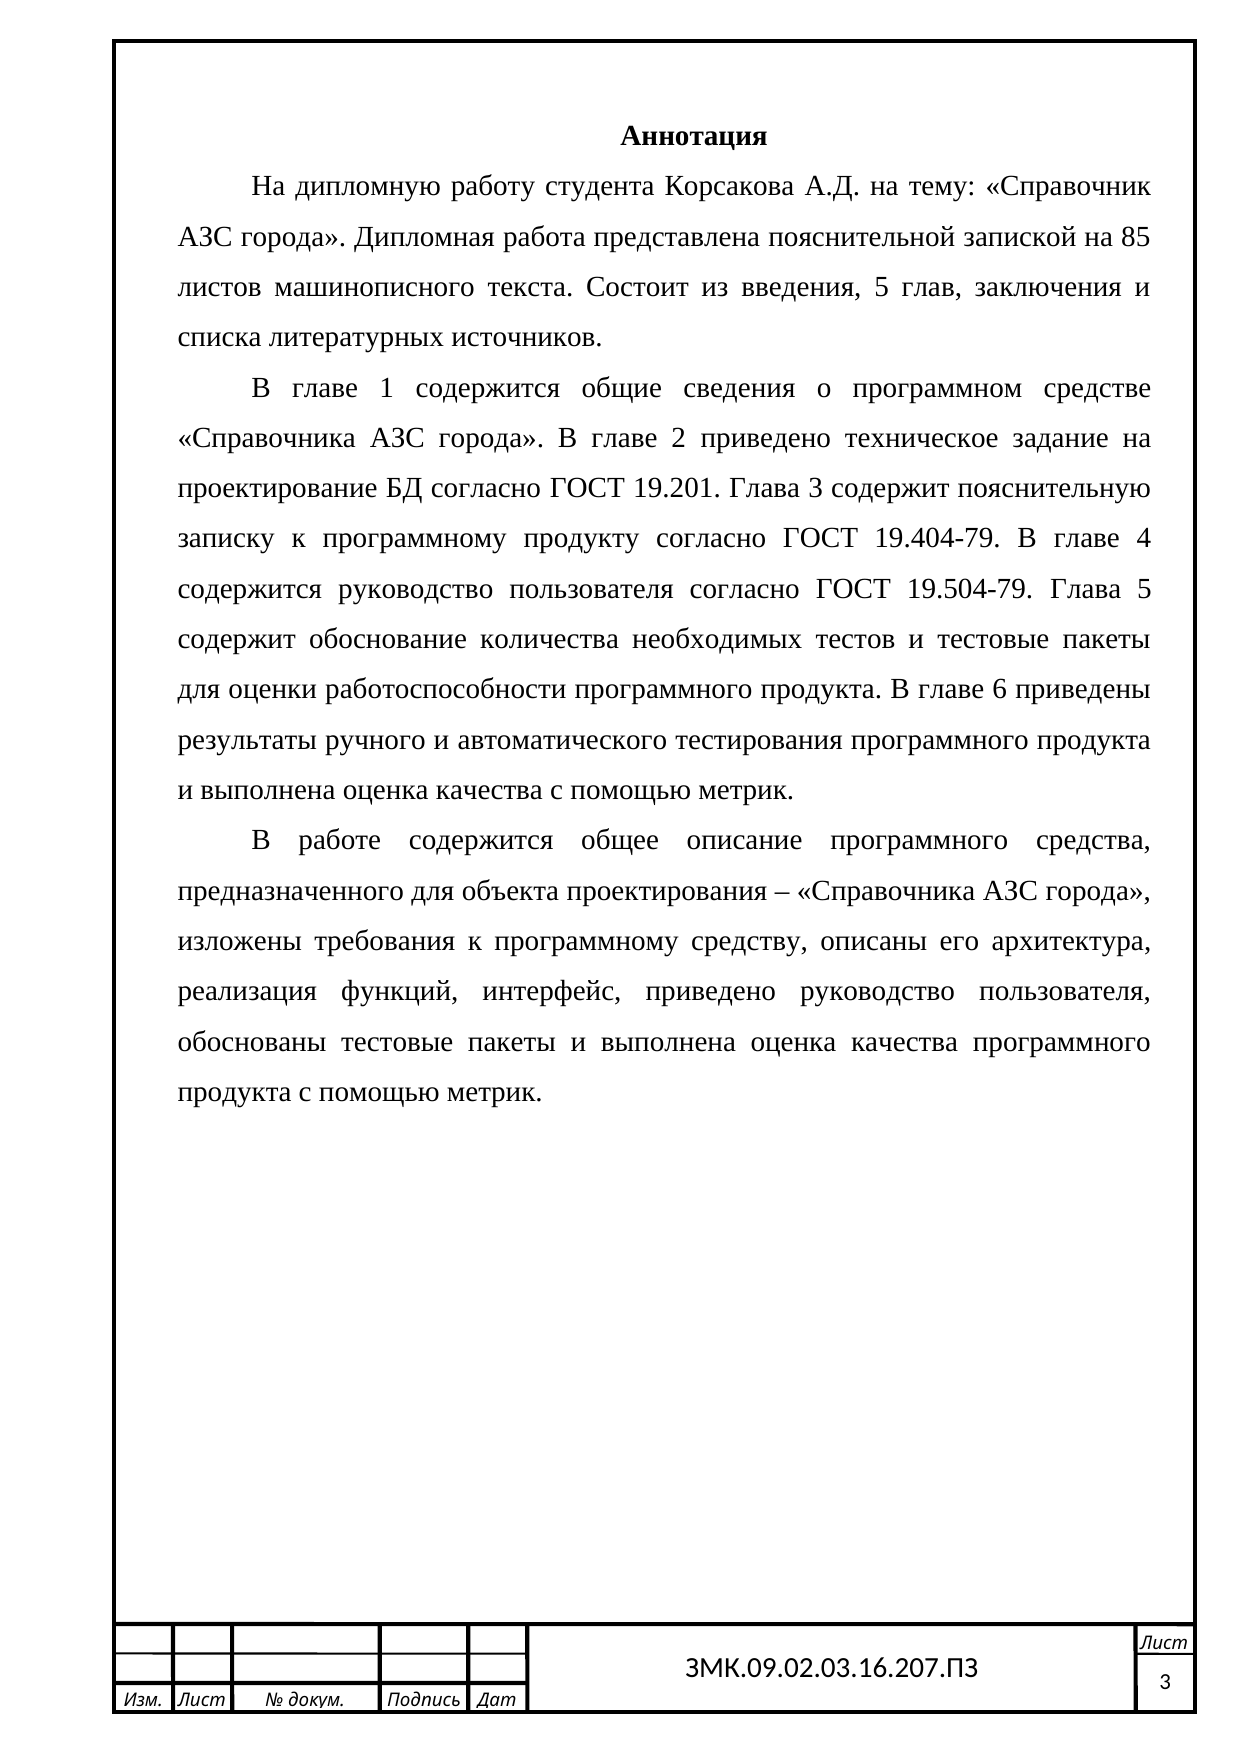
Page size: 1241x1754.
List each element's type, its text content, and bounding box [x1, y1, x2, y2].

text В главе 1 содержится общие сведения о программном средстве «Справочника АЗС города». В главе 2 приведено техническое задание на проектирование БД согласно ГОСТ 19.201. Глава 3 содержит пояснительную записку к программному продукту согласно ГОСТ 19.404-79. В главе 4 содержится руководство пользователя согласно ГОСТ 19.504-79. Глава 5 содержит обоснование количества необходимых тестов и тестовые пакеты для оценки работоспособности программного продукта. В главе 6 приведены результаты ручного и автоматического тестирования программного продукта и выполнена оценка качества с помощью метрик. [177, 370, 1152, 806]
text В работе содержится общее описание программного средства, предназначенного для объекта проектирования – «Справочника АЗС города», изложены требования к программному средству, описаны его архитектура, реализация функций, интерфейс, приведено руководство пользователя, обоснованы тестовые пакеты и выполнена оценка качества программного продукта с помощью метрик. [177, 822, 1152, 1108]
text На дипломную работу студента Корсакова А.Д. на тему: «Справочник АЗС города». Дипломная работа представлена пояснительной запиской на 85 листов машинописного текста. Состоит из введения, 5 глав, заключения и списка литературных источников. [177, 168, 1152, 353]
text Аннотация [177, 118, 1152, 152]
